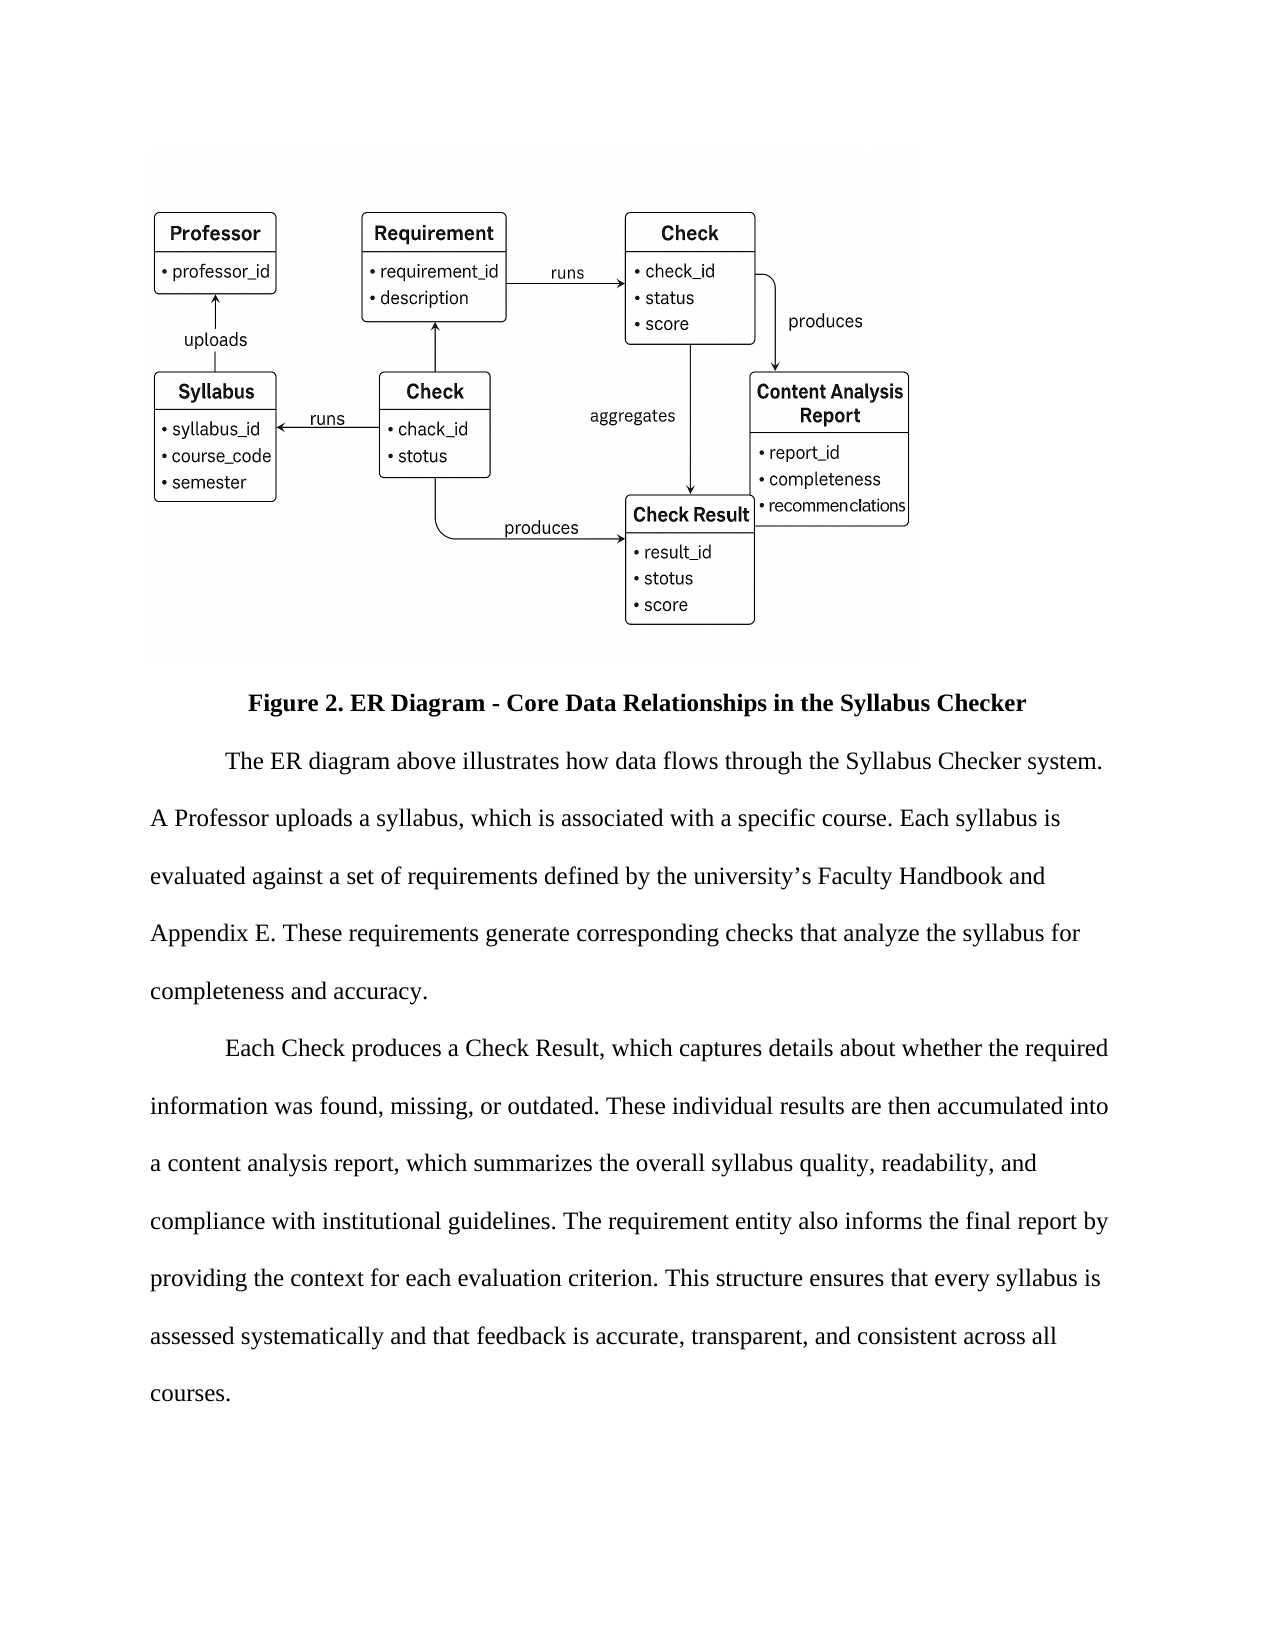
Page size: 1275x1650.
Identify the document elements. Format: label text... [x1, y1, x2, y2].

picture [150, 150, 920, 662]
text Each Check produces a Check Result, which captures details about whether the required information was found, missing, or outdated. These individual results are then accumulated into a content analysis report, which summarizes the overall syllabus quality, readability, and compliance with institutional guidelines. The requirement entity also informs the final report by providing the context for each evaluation criterion. This structure ensures that every syllabus is assessed systematically and that feedback is accurate, transparent, and consistent across all courses. [150, 1033, 1125, 1407]
text Figure 2. ER Diagram - Core Data Relationships in the Syllabus Checker [150, 688, 1125, 717]
text The ER diagram above illustrates how data flows through the Syllabus Checker system. A Professor uploads a syllabus, which is associated with a specific course. Each syllabus is evaluated against a set of requirements defined by the university’s Faculty Handbook and Appendix E. These requirements generate corresponding checks that analyze the syllabus for completeness and accuracy. [150, 746, 1125, 1005]
